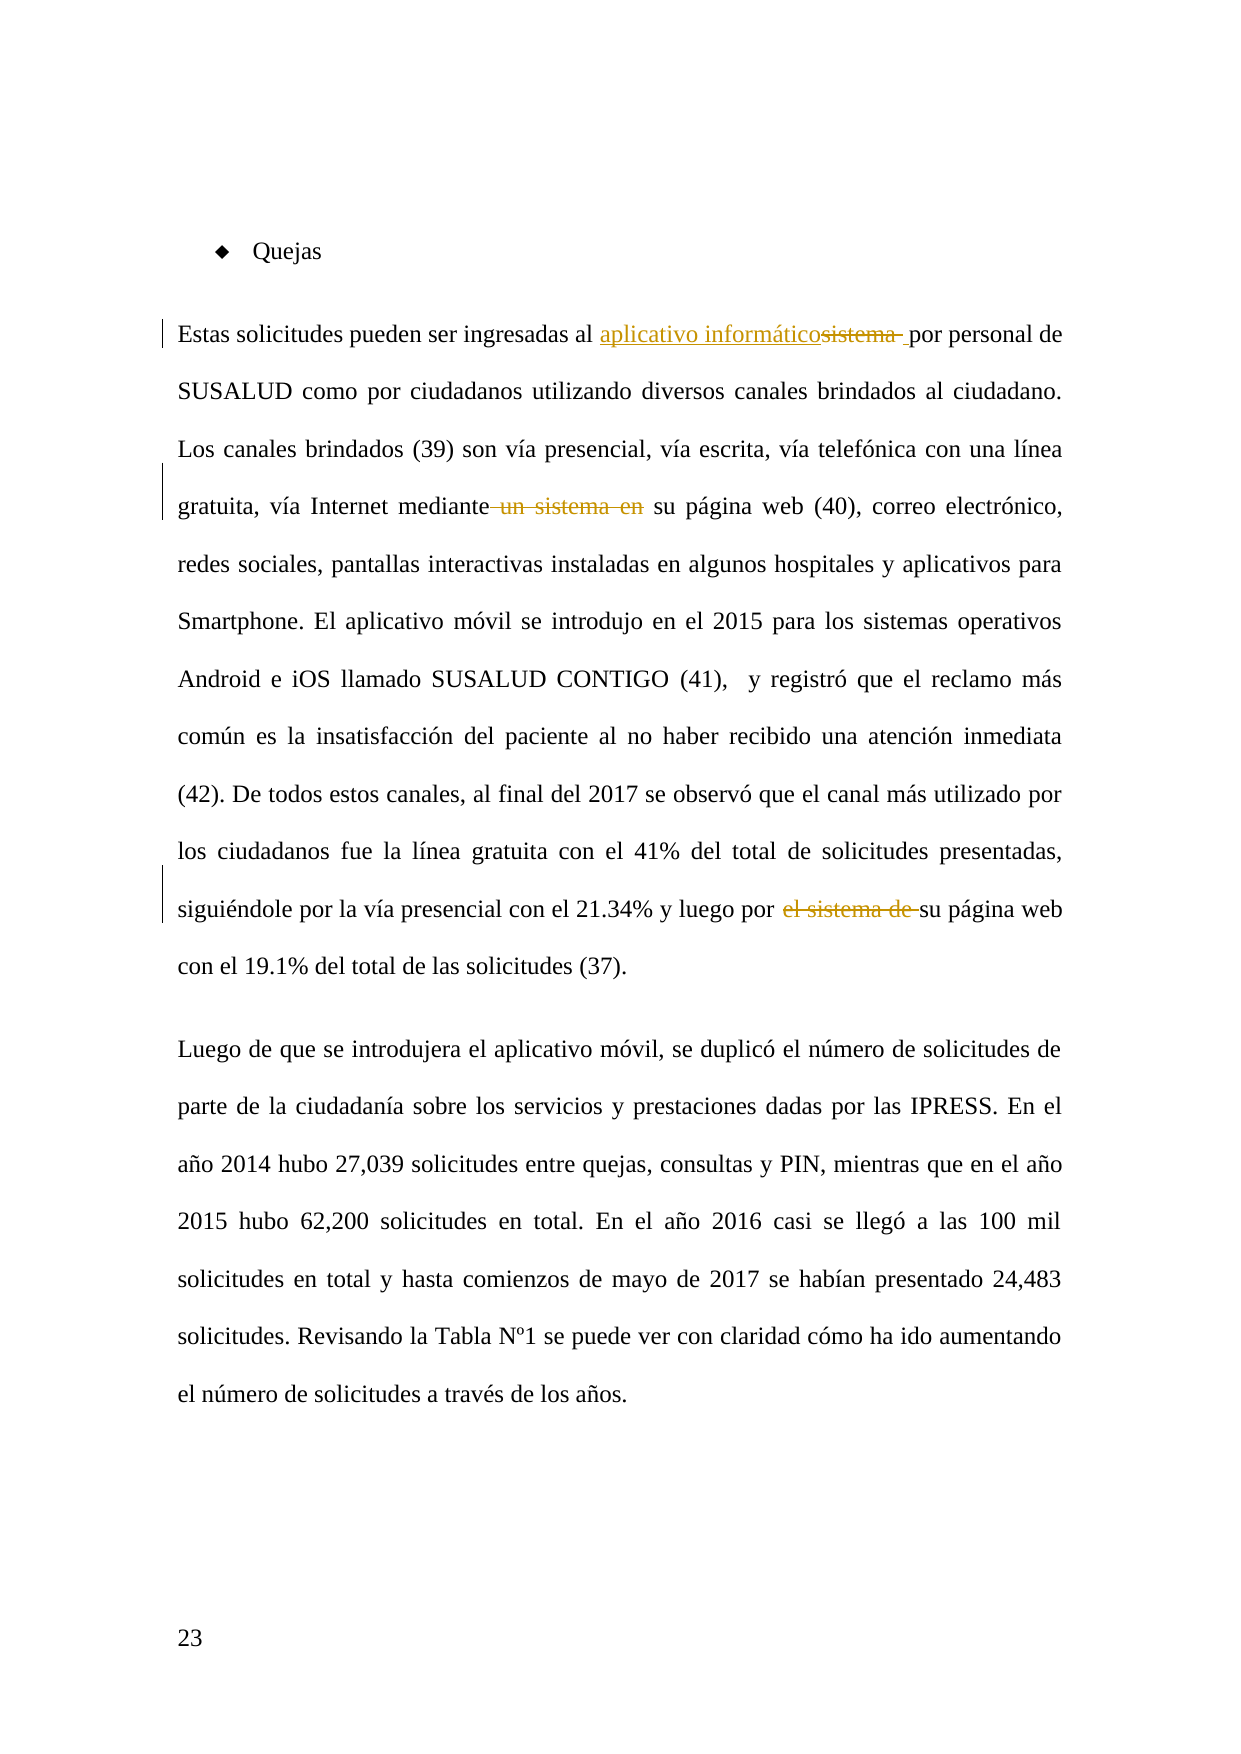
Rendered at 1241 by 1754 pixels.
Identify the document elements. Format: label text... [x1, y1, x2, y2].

text Estas solicitudes pueden ser ingresadas al por personal de SUSALUD como por ciudadanos utilizando diversos canales brindados al ciudadano. Los canales brindados (39) son vía presencial, vía escrita, vía telefónica con una línea gratuita, vía Internet mediante su página web (40), correo electrónico, redes sociales, pantallas interactivas instaladas en algunos hospitales y aplicativos para Smartphone. El aplicativo móvil se introdujo en el 2015 para los sistemas operativos Android e iOS llamado SUSALUD CONTIGO (41), y registró que el reclamo más común es la insatisfacción del paciente al no haber recibido una atención inmediata (42). De todos estos canales, al final del 2017 se observó que el canal más utilizado por los ciudadanos fue la línea gratuita con el 41% del total de solicitudes presentadas, siguiéndole por la vía presencial con el 21.34% y luego por su página web con el 19.1% del total de las solicitudes (37). [177, 319, 1063, 980]
list Quejas [215, 236, 1063, 265]
text Luego de que se introdujera el aplicativo móvil, se duplicó el número de solicitudes de parte de la ciudadanía sobre los servicios y prestaciones dadas por las IPRESS. En el año 2014 hubo 27,039 solicitudes entre quejas, consultas y PIN, mientras que en el año 2015 hubo 62,200 solicitudes en total. En el año 2016 casi se llegó a las 100 mil solicitudes en total y hasta comienzos de mayo de 2017 se habían presentado 24,483 solicitudes. Revisando la Tabla Nº1 se puede ver con claridad cómo ha ido aumentando el número de solicitudes a través de los años. [177, 1034, 1063, 1407]
